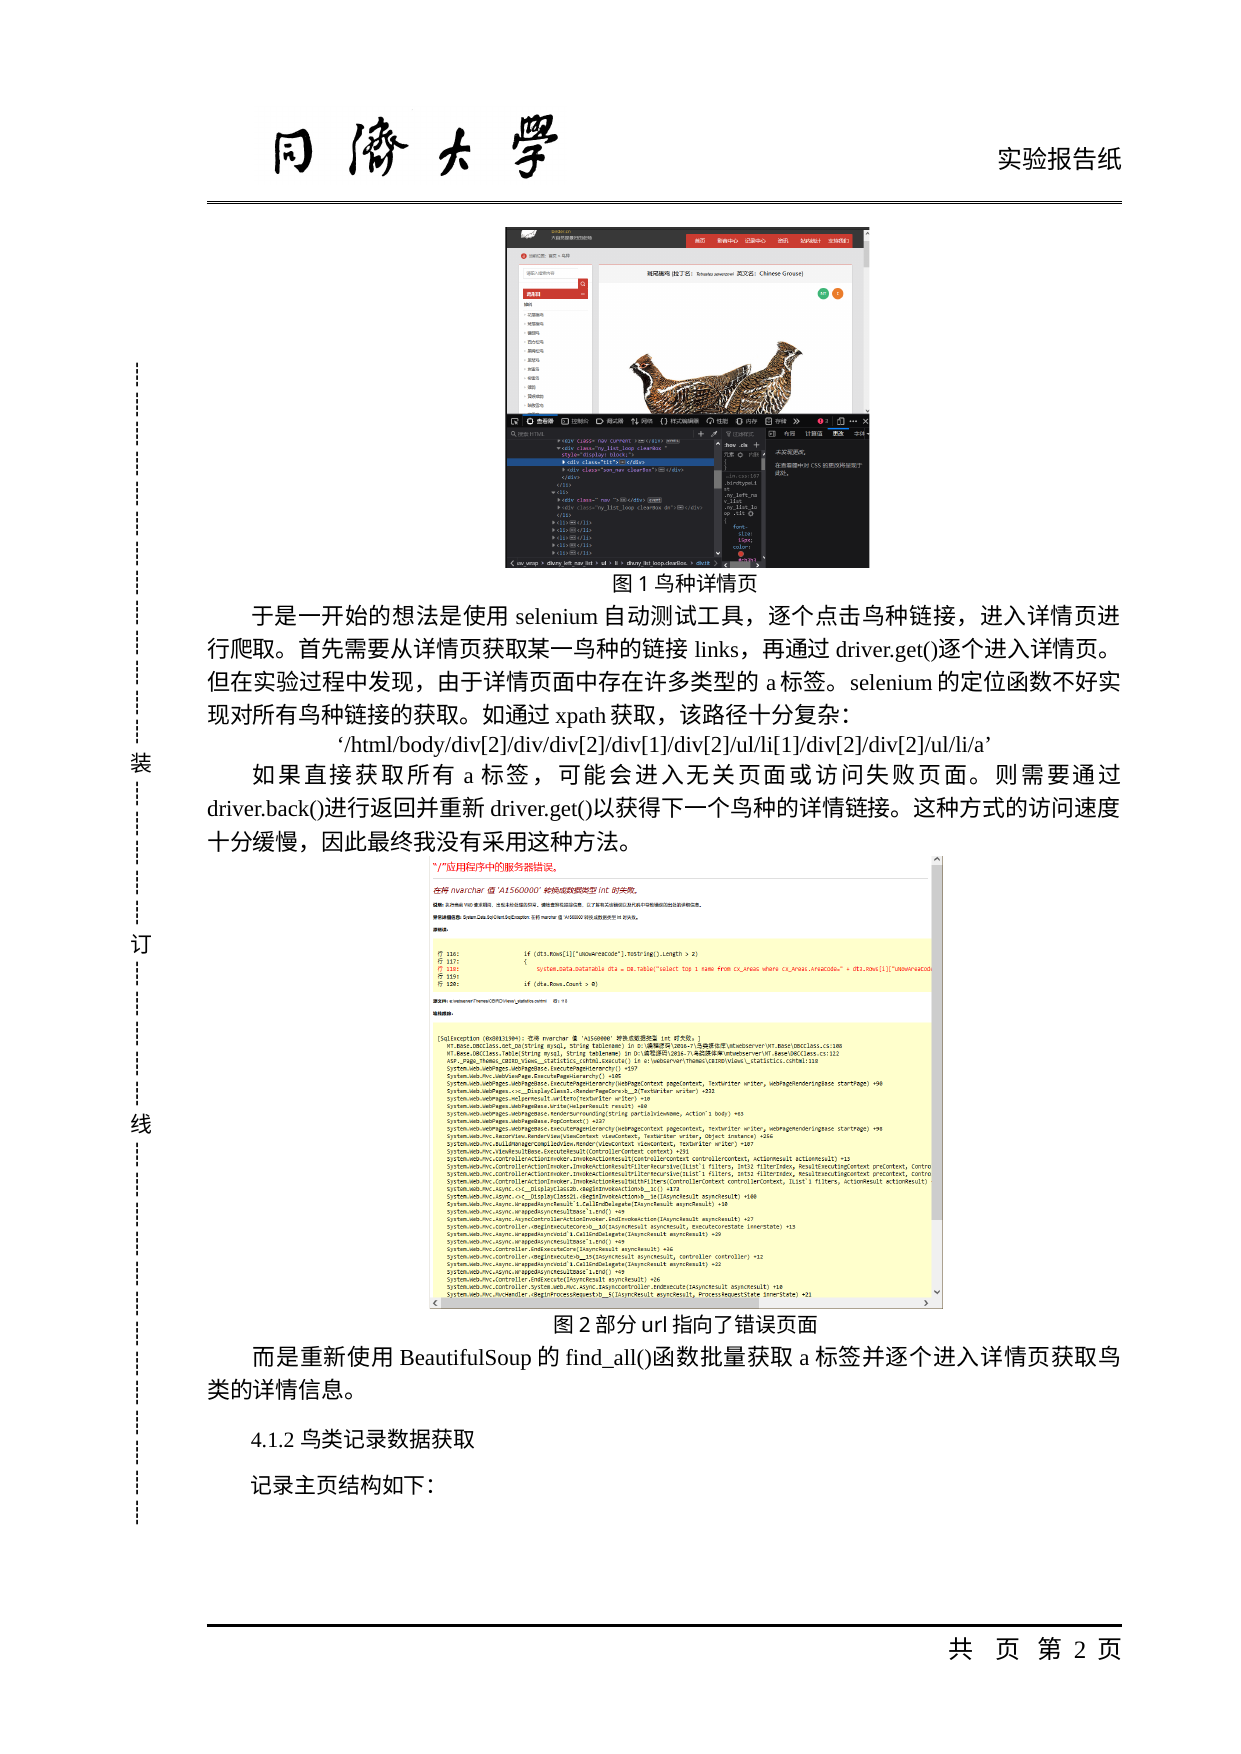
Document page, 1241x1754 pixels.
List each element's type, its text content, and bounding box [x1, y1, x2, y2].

text 而是重新使用BeautifulSoup的find_all()函数批量获取a标签并逐个进入详情页获取鸟类的详情信息。 [207, 1339, 1122, 1405]
picture [505, 227, 870, 568]
text 图 1 鸟种详情页 [207, 567, 1122, 598]
text 图 2 部分url指向了错误页面 [207, 1308, 1122, 1339]
picture [253, 106, 567, 185]
text 记录主页结构如下： [207, 1468, 1122, 1499]
text 如果直接获取所有a标签，可能会进入无关页面或访问失败页面。则需要通过driver.back()进行返回并重新driver.get()以获得下一个鸟种的详情链接。这种方式的访问速度十分缓慢，因此最终我没有采用这种方法。 [207, 757, 1122, 857]
picture [429, 856, 943, 1309]
text ‘/html/body/div[2]/div/div[2]/div[1]/div[2]/ul/li[1]/div[2]/div[2]/ul/li/a’ [207, 731, 1122, 757]
text 4.1.2 鸟类记录数据获取 [207, 1418, 1122, 1455]
text 于是一开始的想法是使用selenium自动测试工具，逐个点击鸟种链接，进入详情页进行爬取。首先需要从详情页获取某一鸟种的链接links，再通过driver.get()逐个进入详情页。但在实验过程中发现，由于详情页面中存在许多类型的a标签。selenium的定位函数不好实现对所有鸟种链接的获取。如通过xpath获取，该路径十分复杂： [207, 598, 1122, 731]
